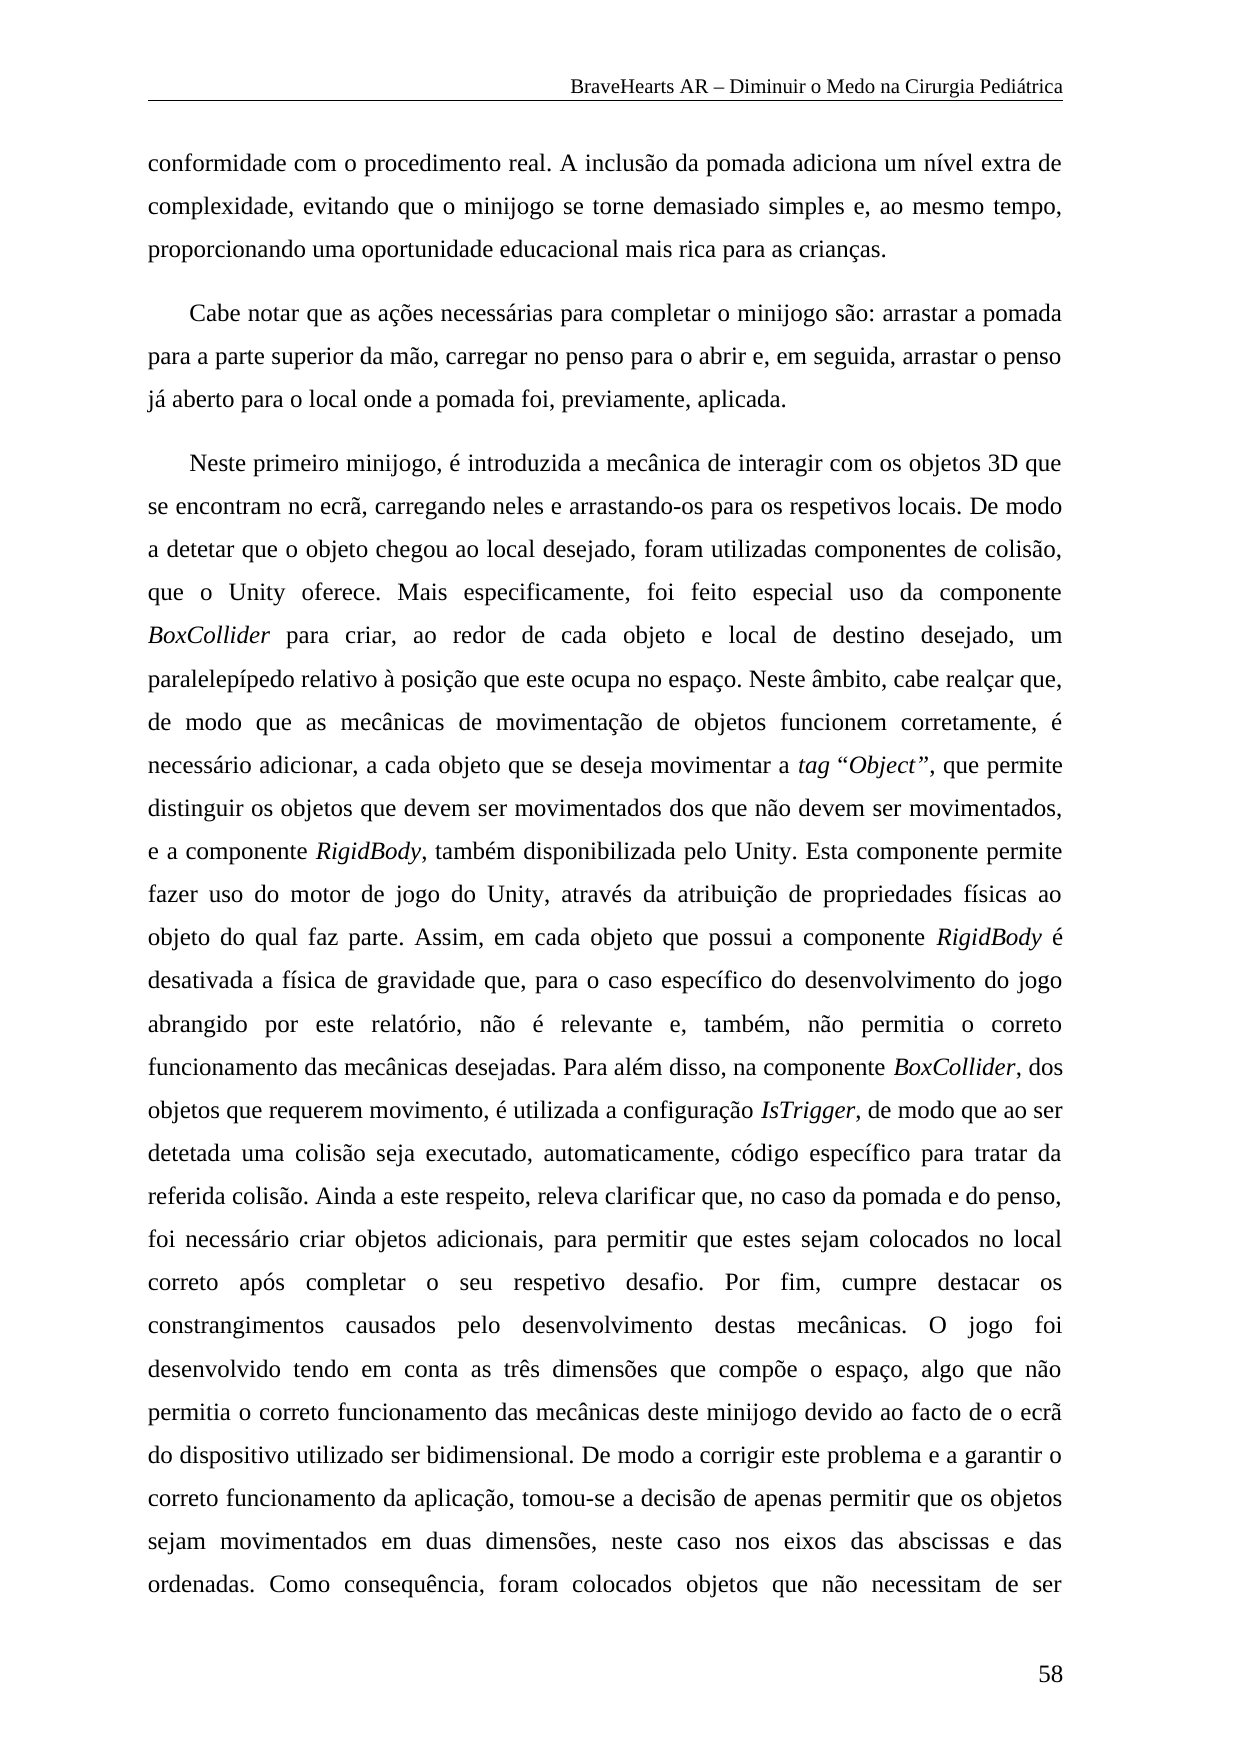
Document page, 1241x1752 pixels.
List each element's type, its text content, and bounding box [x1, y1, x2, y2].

text Cabe notar que as ações necessárias para completar o minijogo são: arrastar a pomada para a parte superior da mão, carregar no penso para o abrir e, em seguida, arrastar o penso já aberto para o local onde a pomada foi, previamente, aplicada. [148, 298, 1063, 413]
